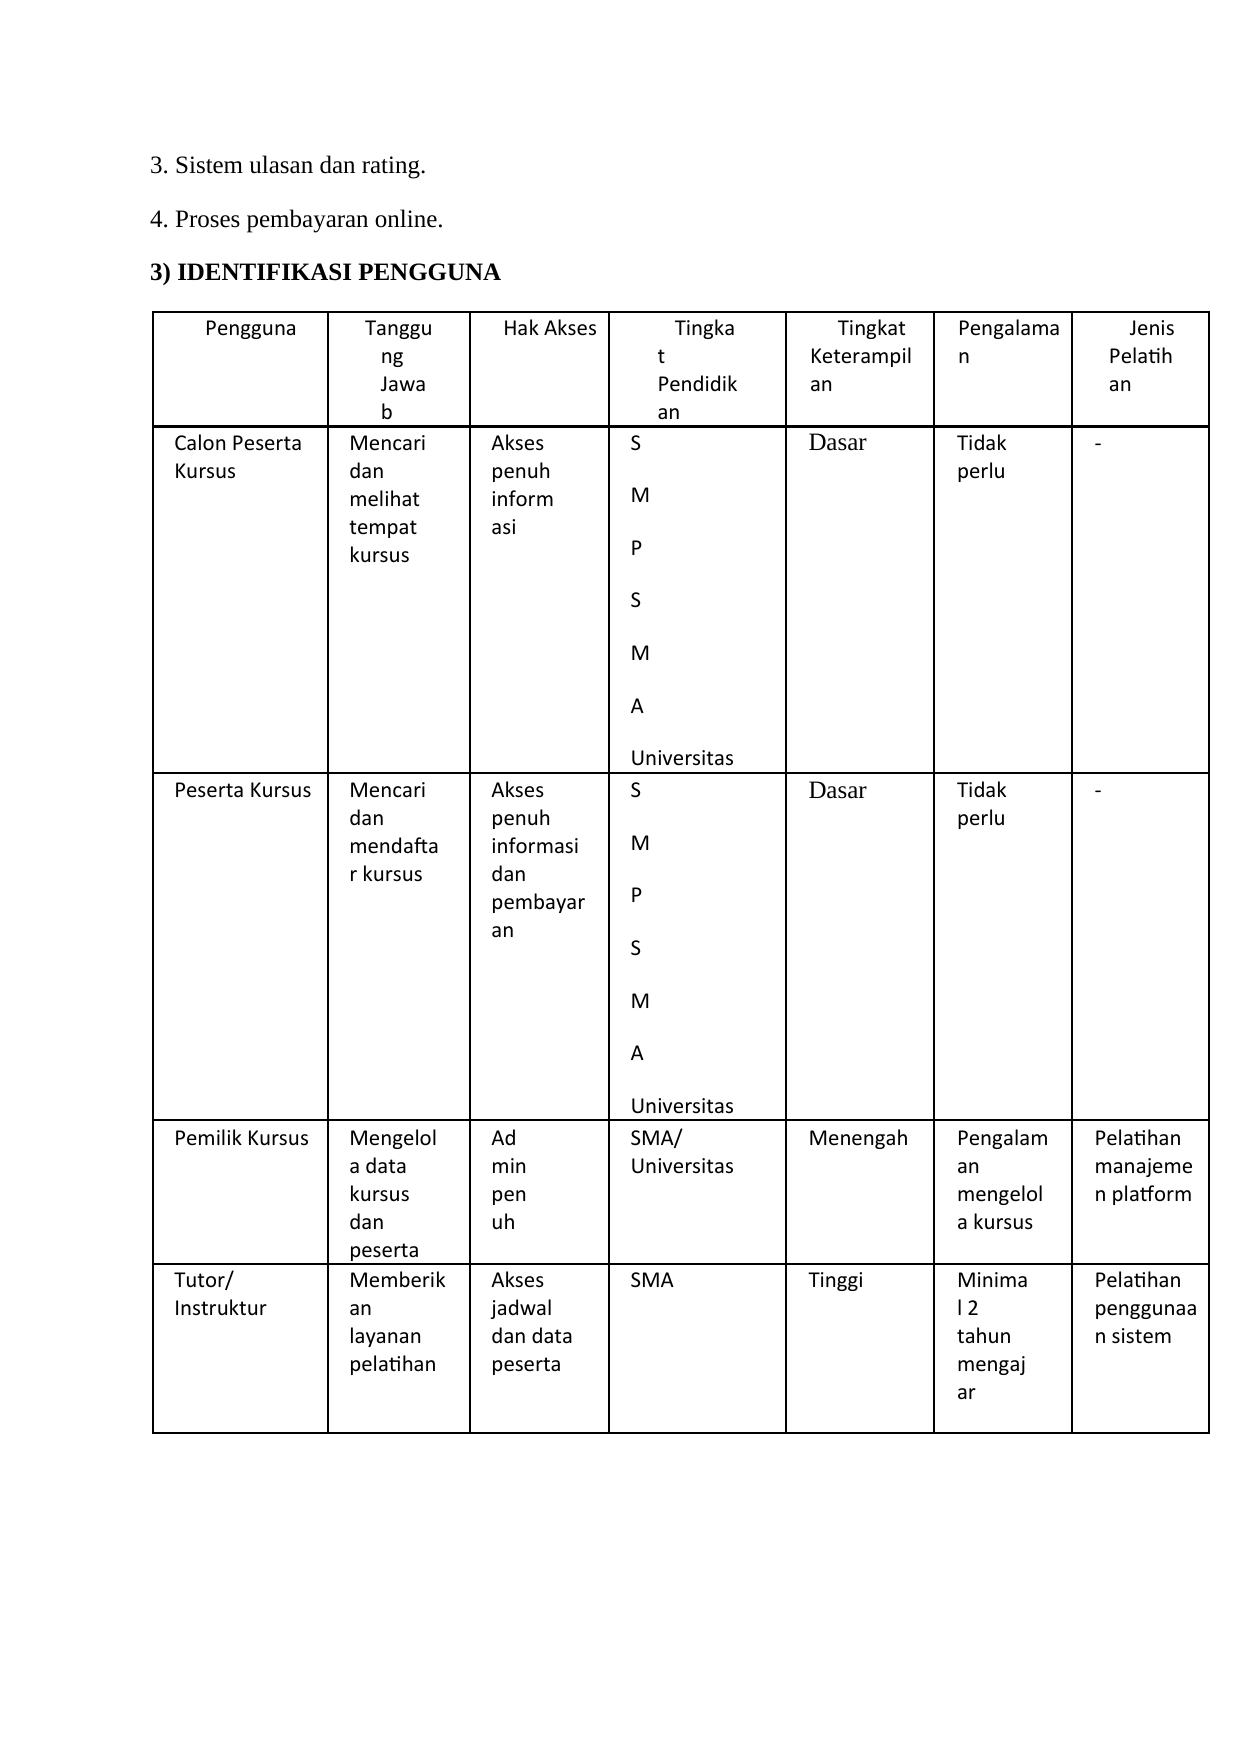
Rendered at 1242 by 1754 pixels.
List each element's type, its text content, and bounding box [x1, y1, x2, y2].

table_cell Pemilik Kursus [154, 1121, 327, 1263]
table_cell Pelatihan manajemen platform [1073, 1121, 1208, 1263]
list Sistem ulasan dan rating. [150, 150, 1212, 179]
table_cell - [1073, 774, 1208, 1119]
list Proses pembayaran online. [150, 204, 1212, 232]
table_cell Minimal 2 tahun mengajar [935, 1265, 1071, 1432]
table_cell SMP SMA Universitas [610, 428, 785, 772]
table_cell Menengah [787, 1121, 933, 1263]
table_cell Mencari dan mendaftar kursus [329, 774, 469, 1119]
table_cell Tidak perlu [935, 428, 1071, 772]
table_cell Tinggi [787, 1265, 933, 1432]
table_cell Calon Peserta Kursus [154, 428, 327, 772]
table_cell Dasar [787, 428, 933, 772]
table_header Pengalaman [935, 313, 1071, 425]
table_cell Akses penuh informasi dan pembayaran [471, 774, 608, 1119]
table_cell Memberikan layanan pelatihan [329, 1265, 469, 1432]
table_cell Mencari dan melihat tempat kursus [329, 428, 469, 772]
table_cell SMA [610, 1265, 785, 1432]
table_header Tingkat Keterampilan [787, 313, 933, 425]
table_cell - [1073, 428, 1208, 772]
table_cell Mengelola data kursus dan peserta [329, 1121, 469, 1263]
table_cell SMP SMA Universitas [610, 774, 785, 1119]
table_cell Tidak perlu [935, 774, 1071, 1119]
table_header Jenis Pelatihan [1073, 313, 1208, 425]
table_header Tingkat Pendidikan [610, 313, 785, 425]
table_cell Akses penuh informasi [471, 428, 608, 772]
table_cell Admin penuh [471, 1121, 608, 1263]
table_cell Tutor/Instruktur [154, 1265, 327, 1432]
table_cell SMA/Universitas [610, 1121, 785, 1263]
table_header Tanggung Jawab [329, 313, 469, 425]
table_cell Pelatihan penggunaan sistem [1073, 1265, 1208, 1432]
table_header Pengguna [154, 313, 327, 425]
subtitle IDENTIFIKASI PENGGUNA [150, 257, 1212, 286]
table_cell Akses jadwal dan data peserta [471, 1265, 608, 1432]
table_cell Pengalaman mengelola kursus [935, 1121, 1071, 1263]
table_cell Dasar [787, 774, 933, 1119]
table_header Hak Akses [471, 313, 608, 425]
table_cell Peserta Kursus [154, 774, 327, 1119]
